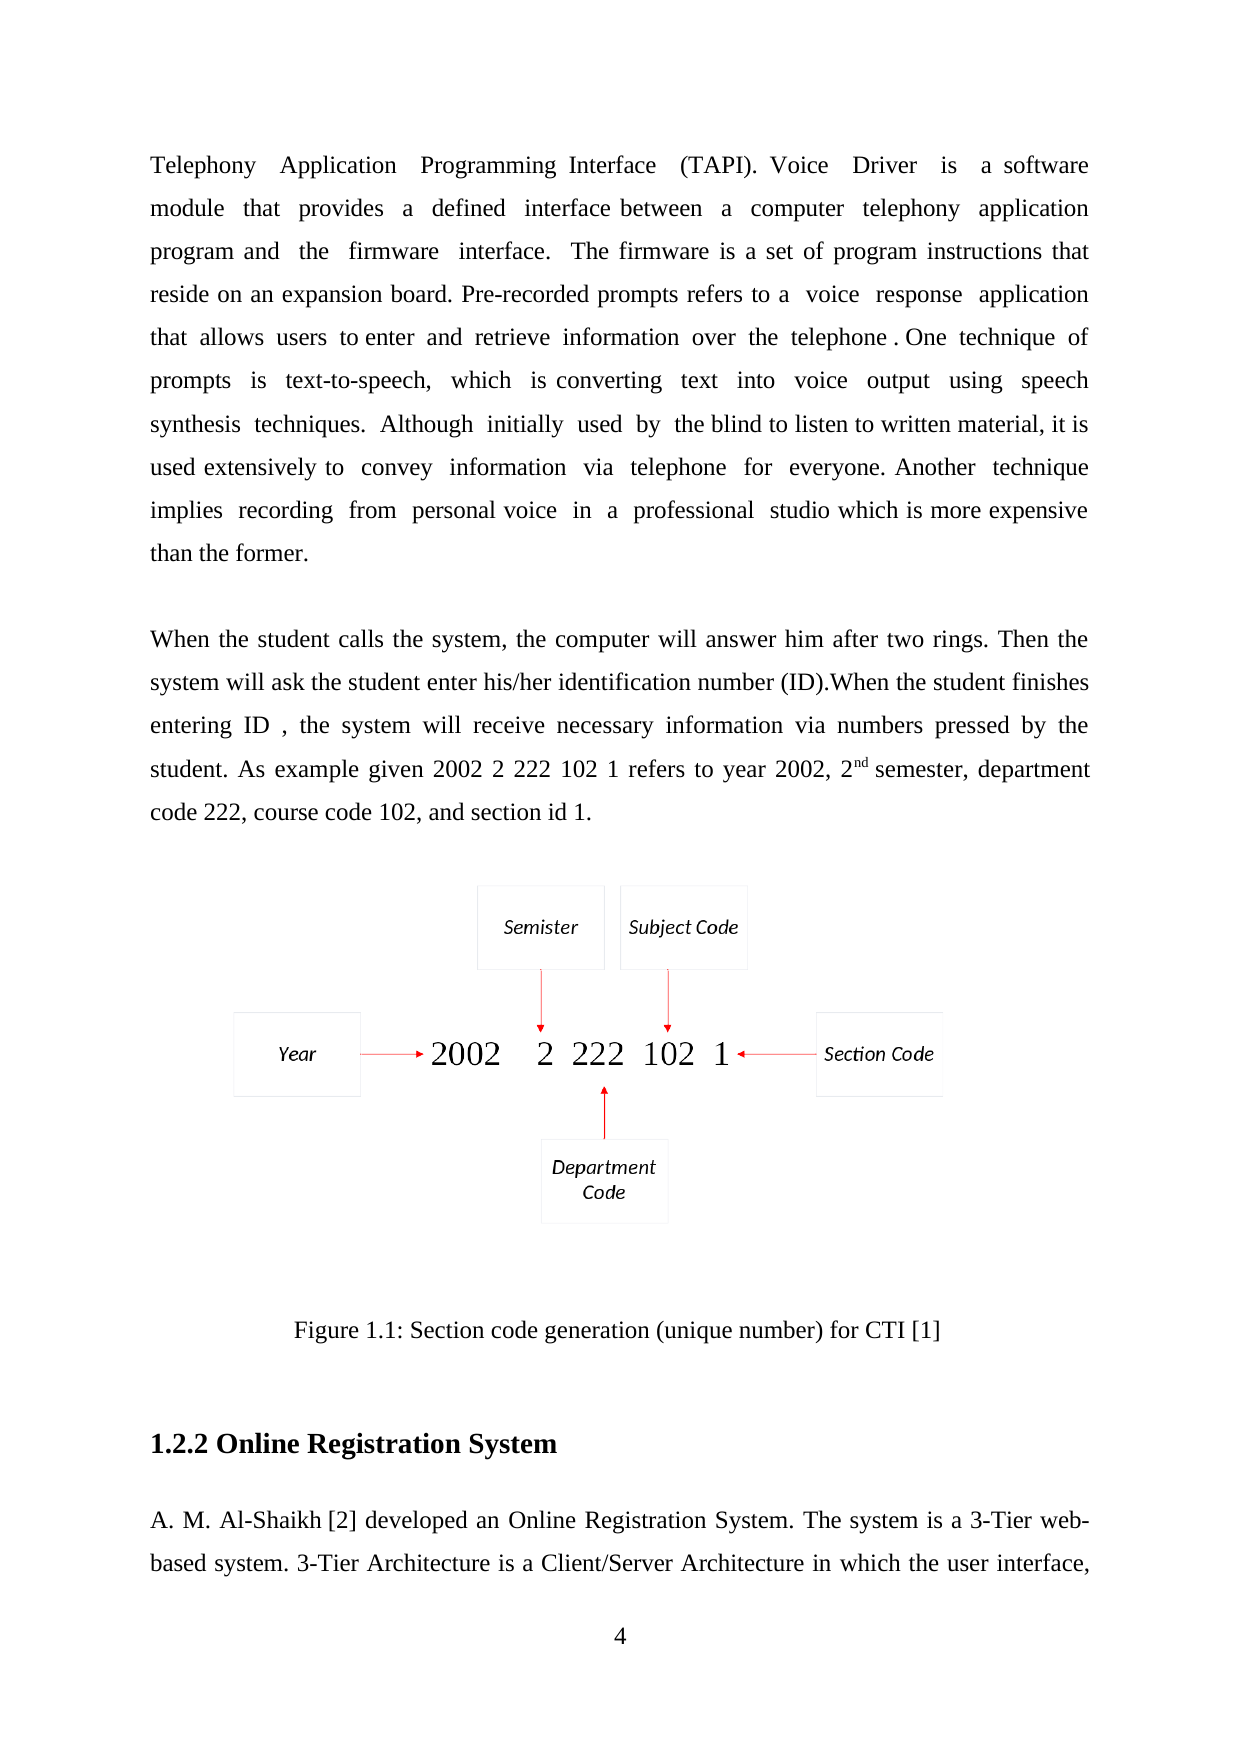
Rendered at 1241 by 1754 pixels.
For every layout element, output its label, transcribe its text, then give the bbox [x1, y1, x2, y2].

subtitle 1.2.2 Online Registration System [150, 1426, 1090, 1459]
text Figure 1.1: Section code generation (unique number) for CTI [1] [150, 1315, 1090, 1343]
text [150, 150, 1090, 567]
text When the student calls the system, the computer will answer him after two rings. Then the system will ask the student enter his/her identification number (ID).When the student finishes entering ID , the system will receive necessary information via numbers pressed by the student. As example given 2002 2 222 102 1 refers to year 2002, 2nd semester, department code 222, course code 102, and section id 1. [150, 624, 1090, 826]
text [150, 1505, 1090, 1577]
